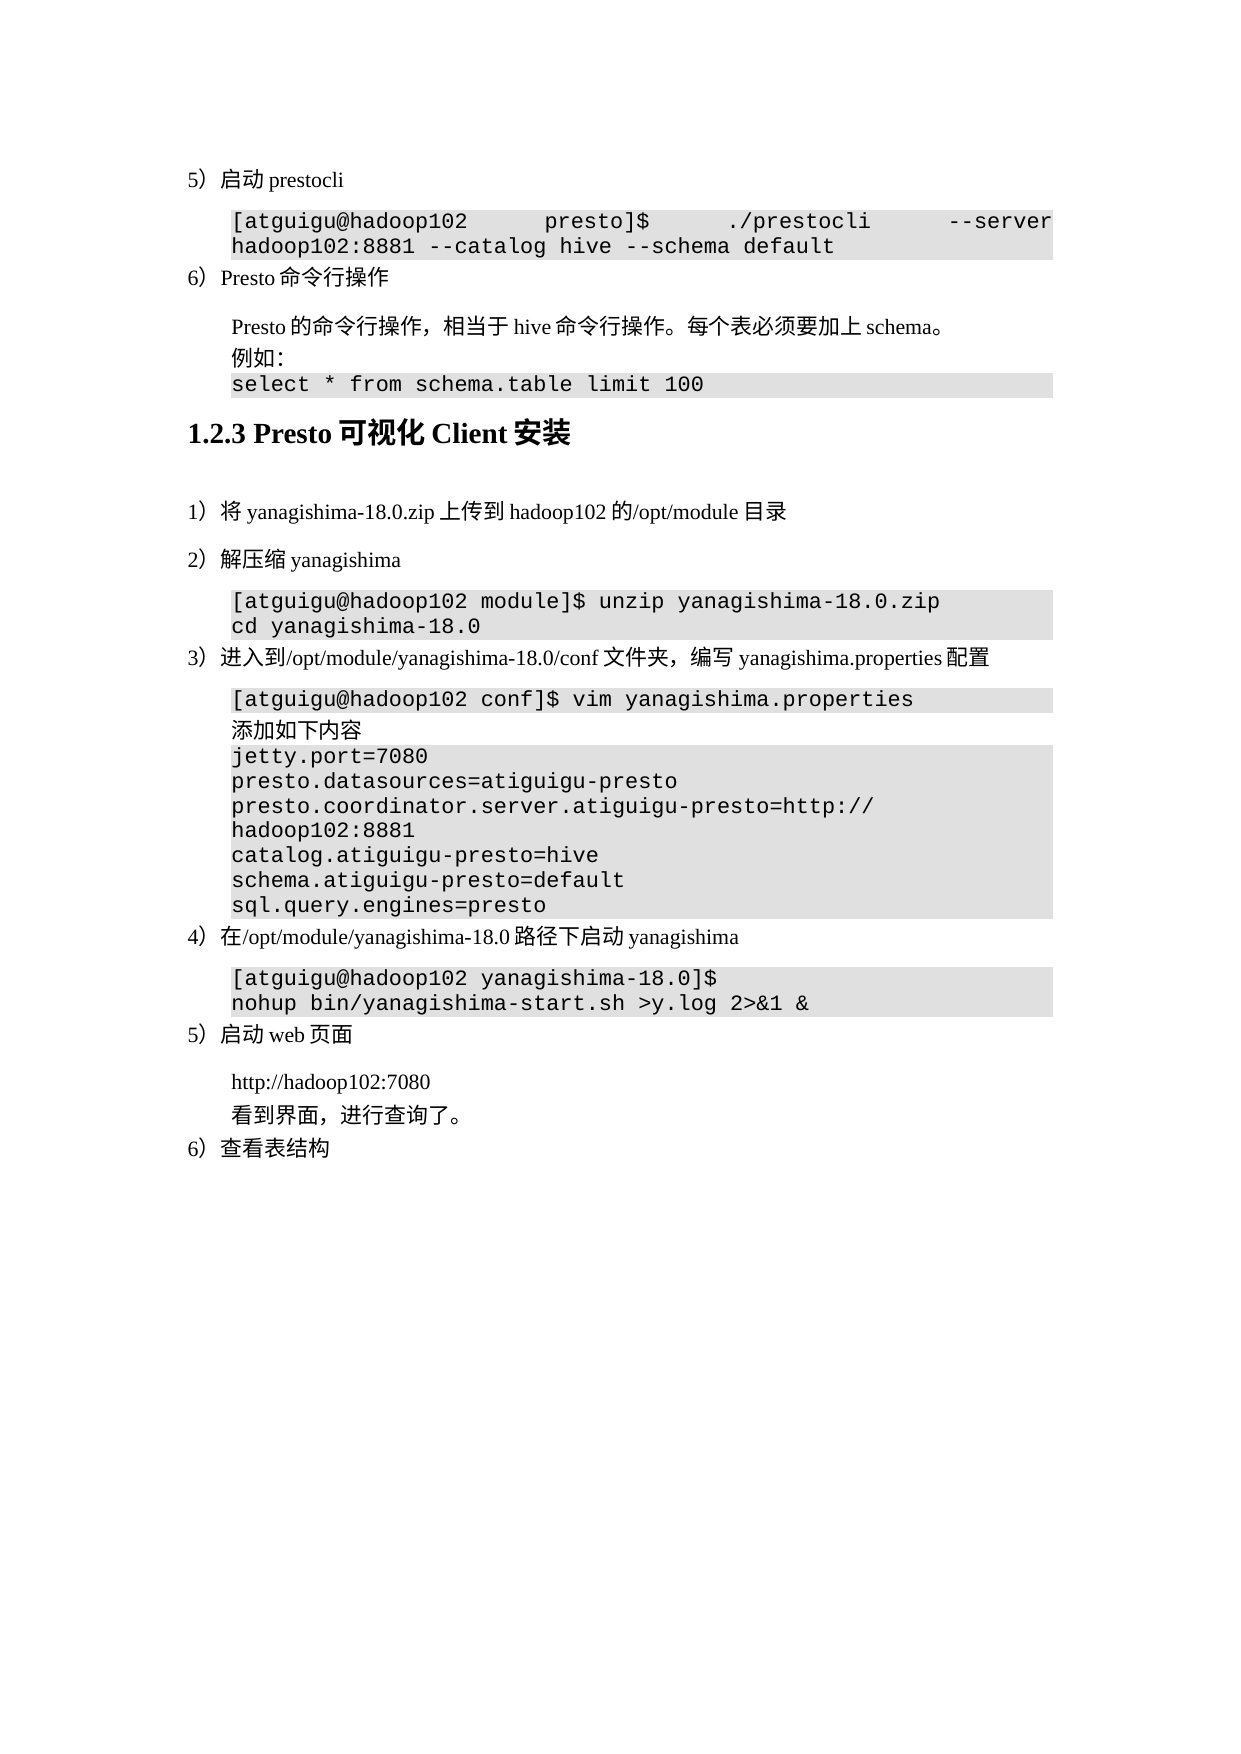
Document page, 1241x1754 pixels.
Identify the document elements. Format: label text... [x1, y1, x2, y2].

text cd yanagishima-18.0 [231, 615, 1053, 640]
text 1）将yanagishima-18.0.zip上传到hadoop102的/opt/module目录 [187, 493, 1053, 526]
text 6）查看表结构 [187, 1130, 1053, 1163]
text 2）解压缩yanagishima [187, 542, 1053, 574]
text 添加如下内容 [187, 713, 1053, 745]
text 4）在/opt/module/yanagishima-18.0路径下启动yanagishima [187, 919, 1053, 951]
text [atguigu@hadoop102 presto]$ ./prestocli --server hadoop102:8881 --catalog hive --schema default [231, 210, 1053, 260]
text [atguigu@hadoop102 conf]$ vim yanagishima.properties [231, 688, 1053, 713]
text 5）启动web页面 [187, 1017, 1053, 1049]
subtitle 1.2.3 Presto可视化Client安装 [187, 398, 1053, 463]
text catalog.atiguigu-presto=hive [231, 844, 1053, 869]
text jetty.port=7080 [231, 745, 1053, 770]
text Presto的命令行操作，相当于hive命令行操作。每个表必须要加上schema。 [187, 308, 1053, 341]
text presto.datasources=atiguigu-presto [231, 770, 1053, 795]
text select * from schema.table limit 100 [231, 373, 1053, 398]
text http://hadoop102:7080 [187, 1065, 1053, 1098]
text schema.atiguigu-presto=default [231, 869, 1053, 894]
text sql.query.engines=presto [231, 894, 1053, 919]
text 看到界面，进行查询了。 [187, 1098, 1053, 1130]
text 6）Presto命令行操作 [187, 260, 1053, 292]
text 5）启动prestocli [187, 162, 1053, 194]
text 例如： [187, 341, 1053, 373]
text nohup bin/yanagishima-start.sh >y.log 2>&1 & [231, 992, 1053, 1017]
text 3）进入到/opt/module/yanagishima-18.0/conf文件夹，编写yanagishima.properties配置 [187, 640, 1053, 672]
text [atguigu@hadoop102 yanagishima-18.0]$ [231, 967, 1053, 992]
text presto.coordinator.server.atiguigu-presto=http://hadoop102:8881 [231, 795, 1053, 844]
text [atguigu@hadoop102 module]$ unzip yanagishima-18.0.zip [231, 590, 1053, 615]
